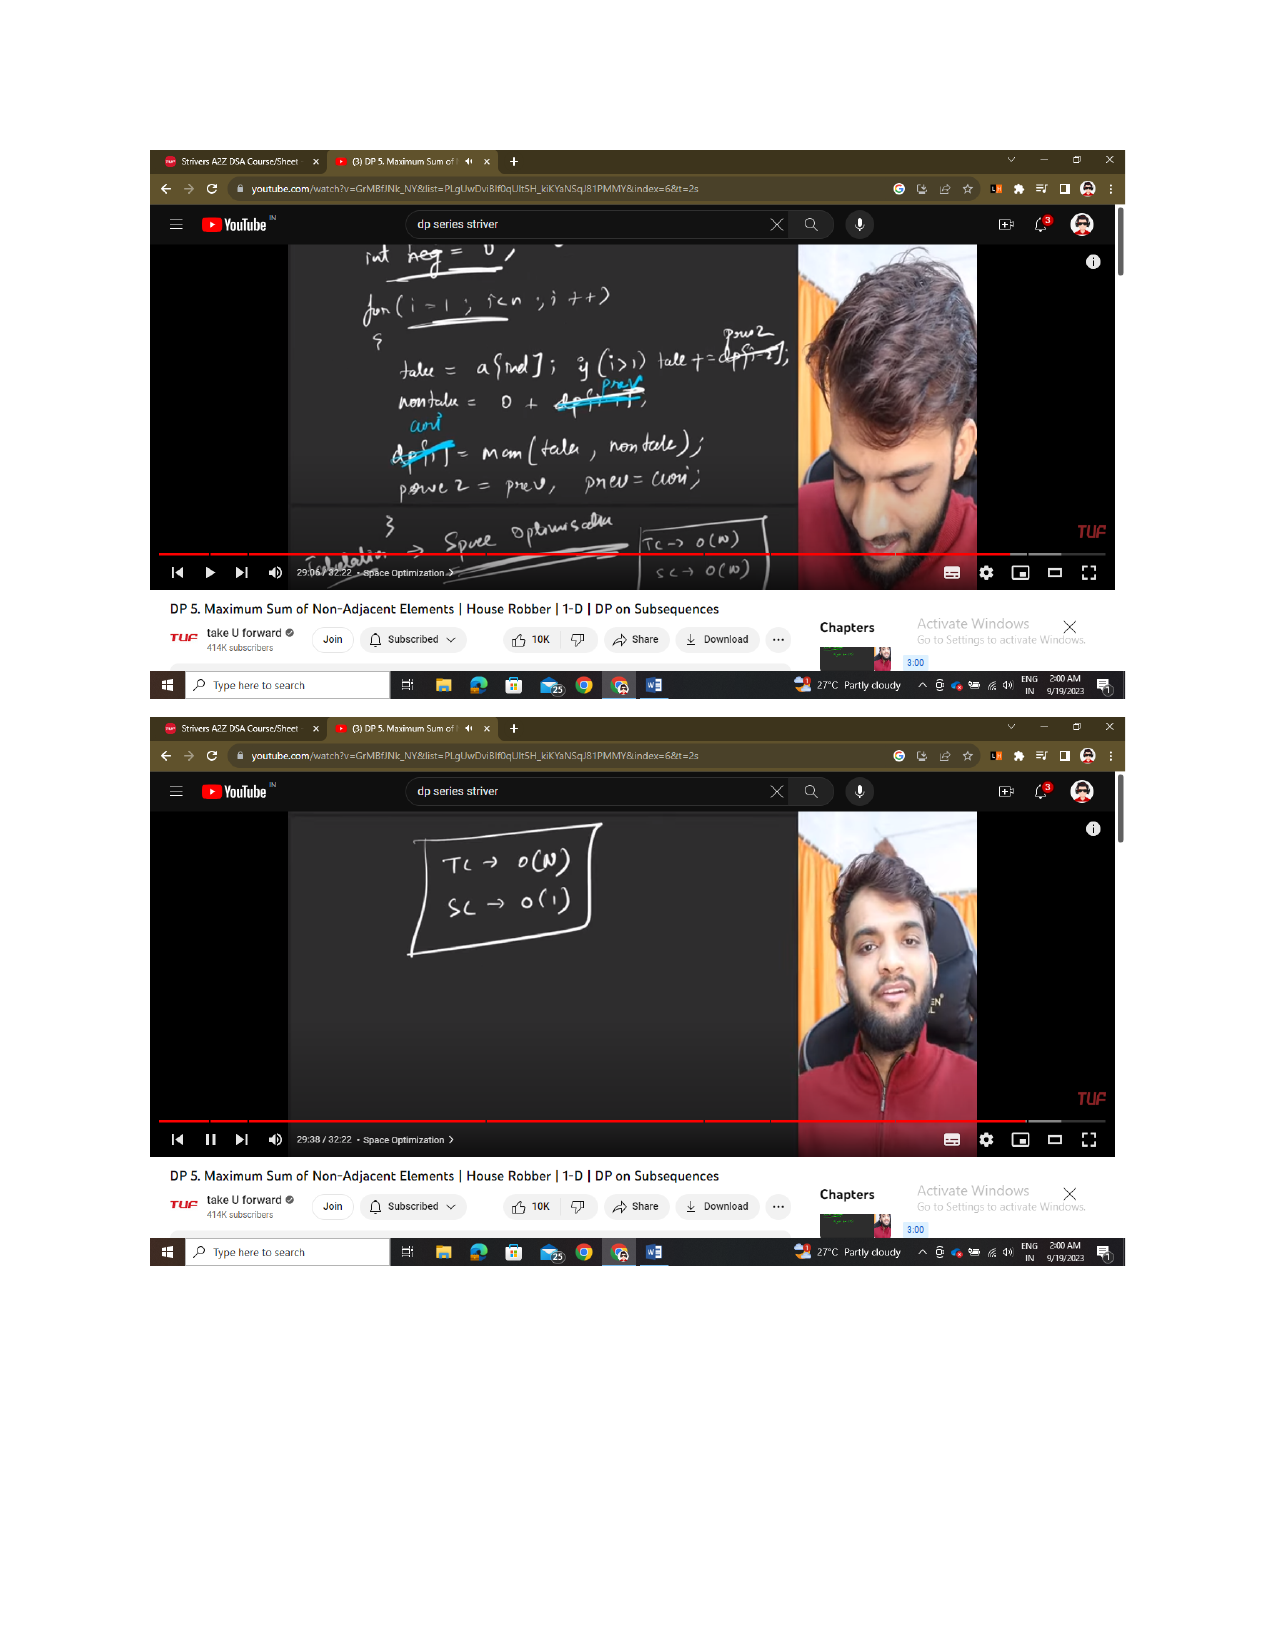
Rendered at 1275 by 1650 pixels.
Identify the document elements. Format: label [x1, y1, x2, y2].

picture [150, 717, 1125, 1266]
picture [150, 150, 1125, 699]
